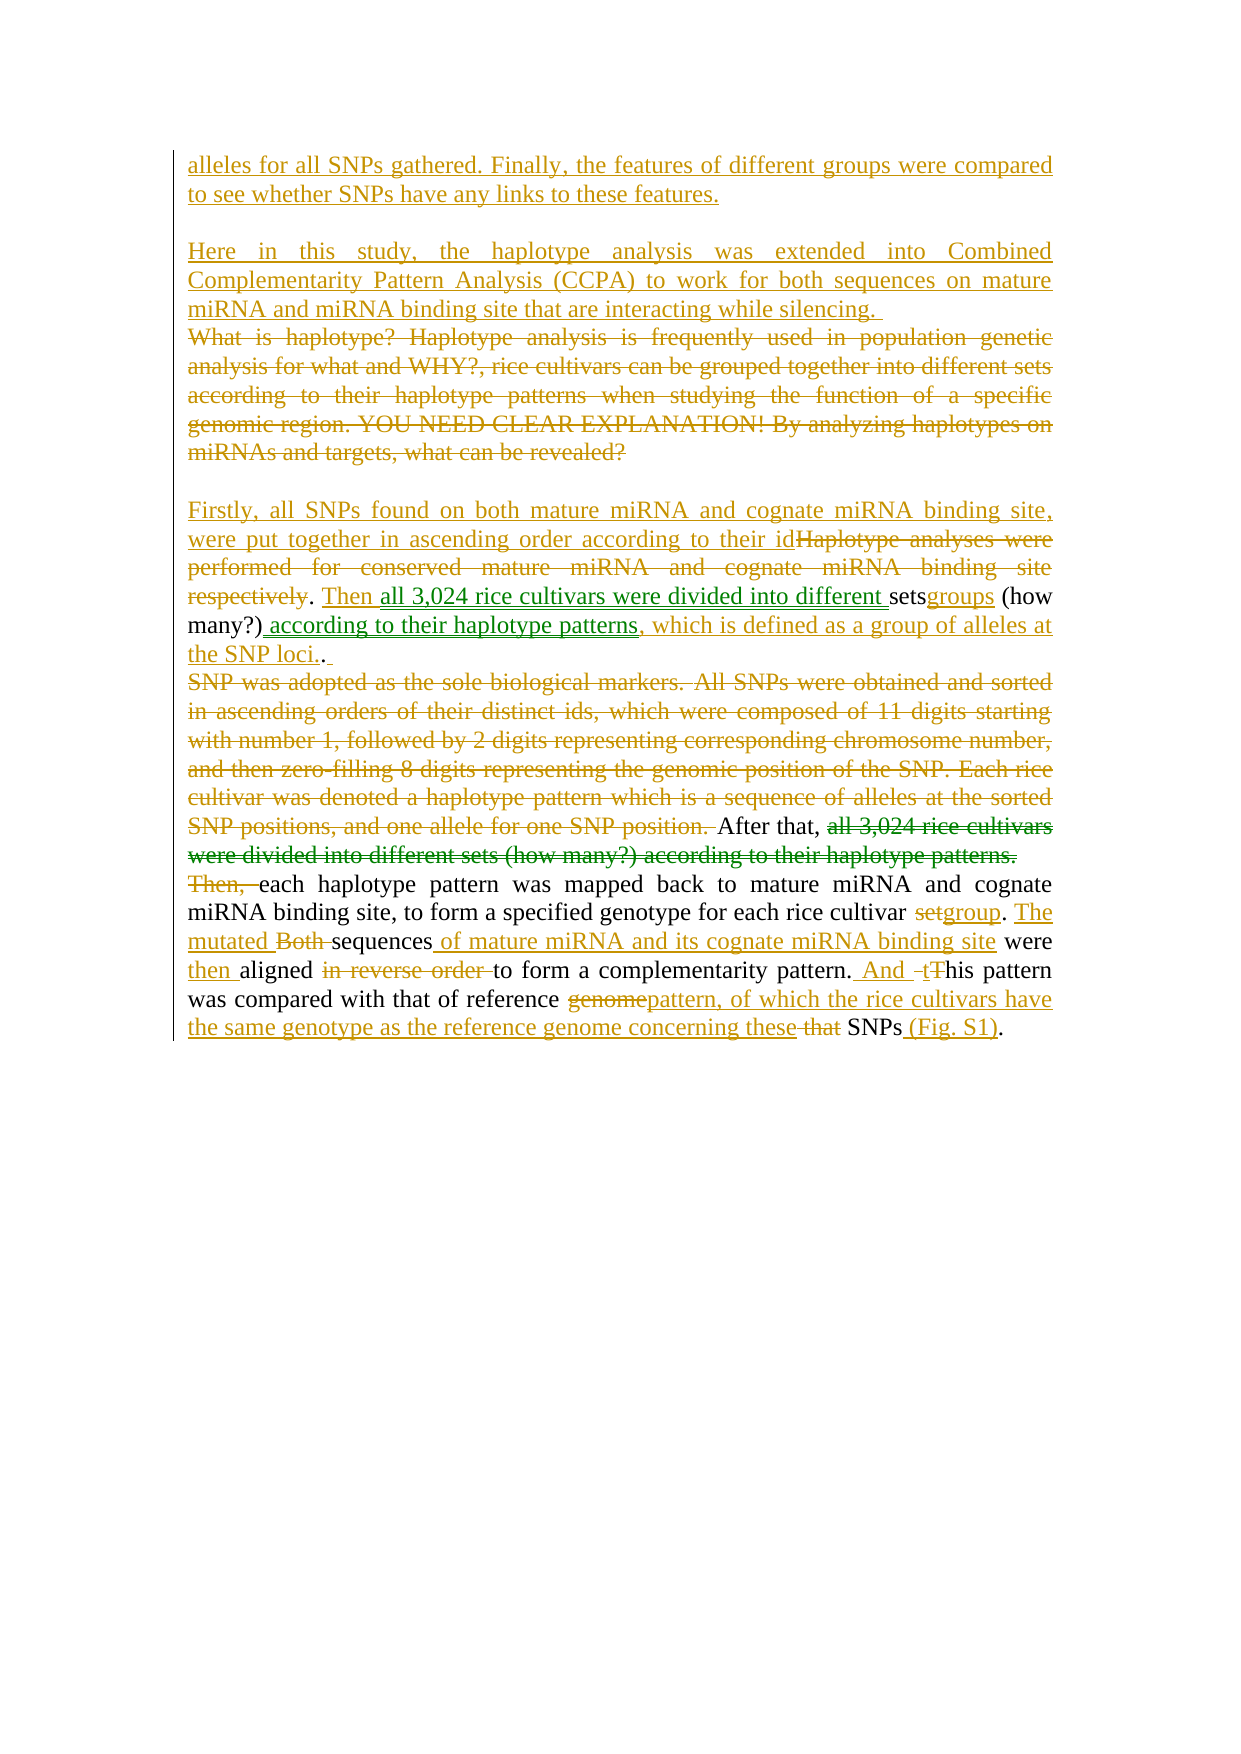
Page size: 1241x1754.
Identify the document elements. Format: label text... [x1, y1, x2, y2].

text After that, [187, 667, 1053, 683]
text After that, [187, 770, 1053, 798]
text After that, [187, 799, 1053, 869]
text . [187, 521, 1053, 667]
text After that, [187, 684, 1053, 769]
text . [187, 495, 1053, 520]
text each haplotype pattern was mapped back to mature miRNA and cognate miRNA binding site, to form a specified genotype for each rice cultivar . sequences were aligned to form a complementarity pattern.his pattern was compared with that of reference SNPs. [187, 869, 1053, 1041]
